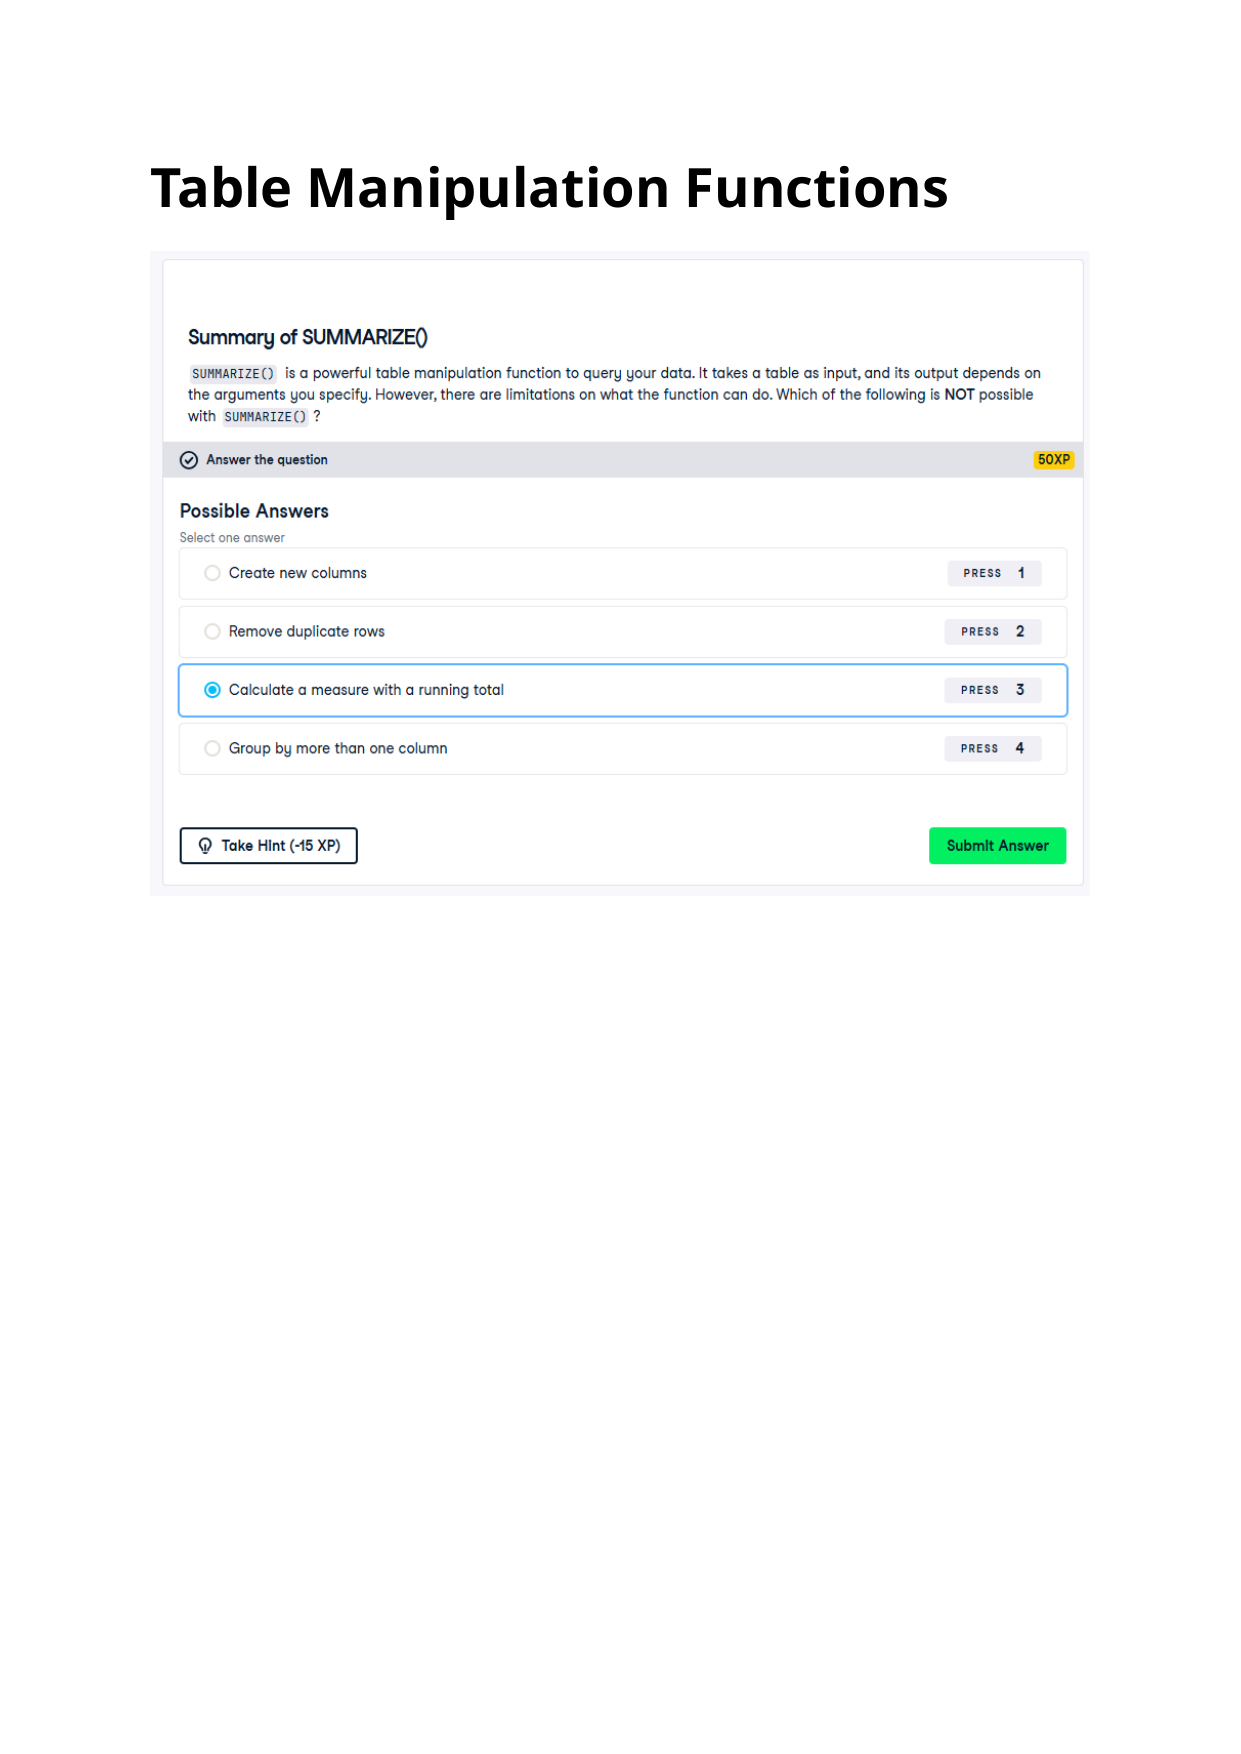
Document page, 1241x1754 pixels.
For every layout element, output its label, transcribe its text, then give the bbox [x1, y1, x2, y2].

picture [150, 251, 1090, 896]
text Table Manipulation Functions [150, 150, 1090, 224]
